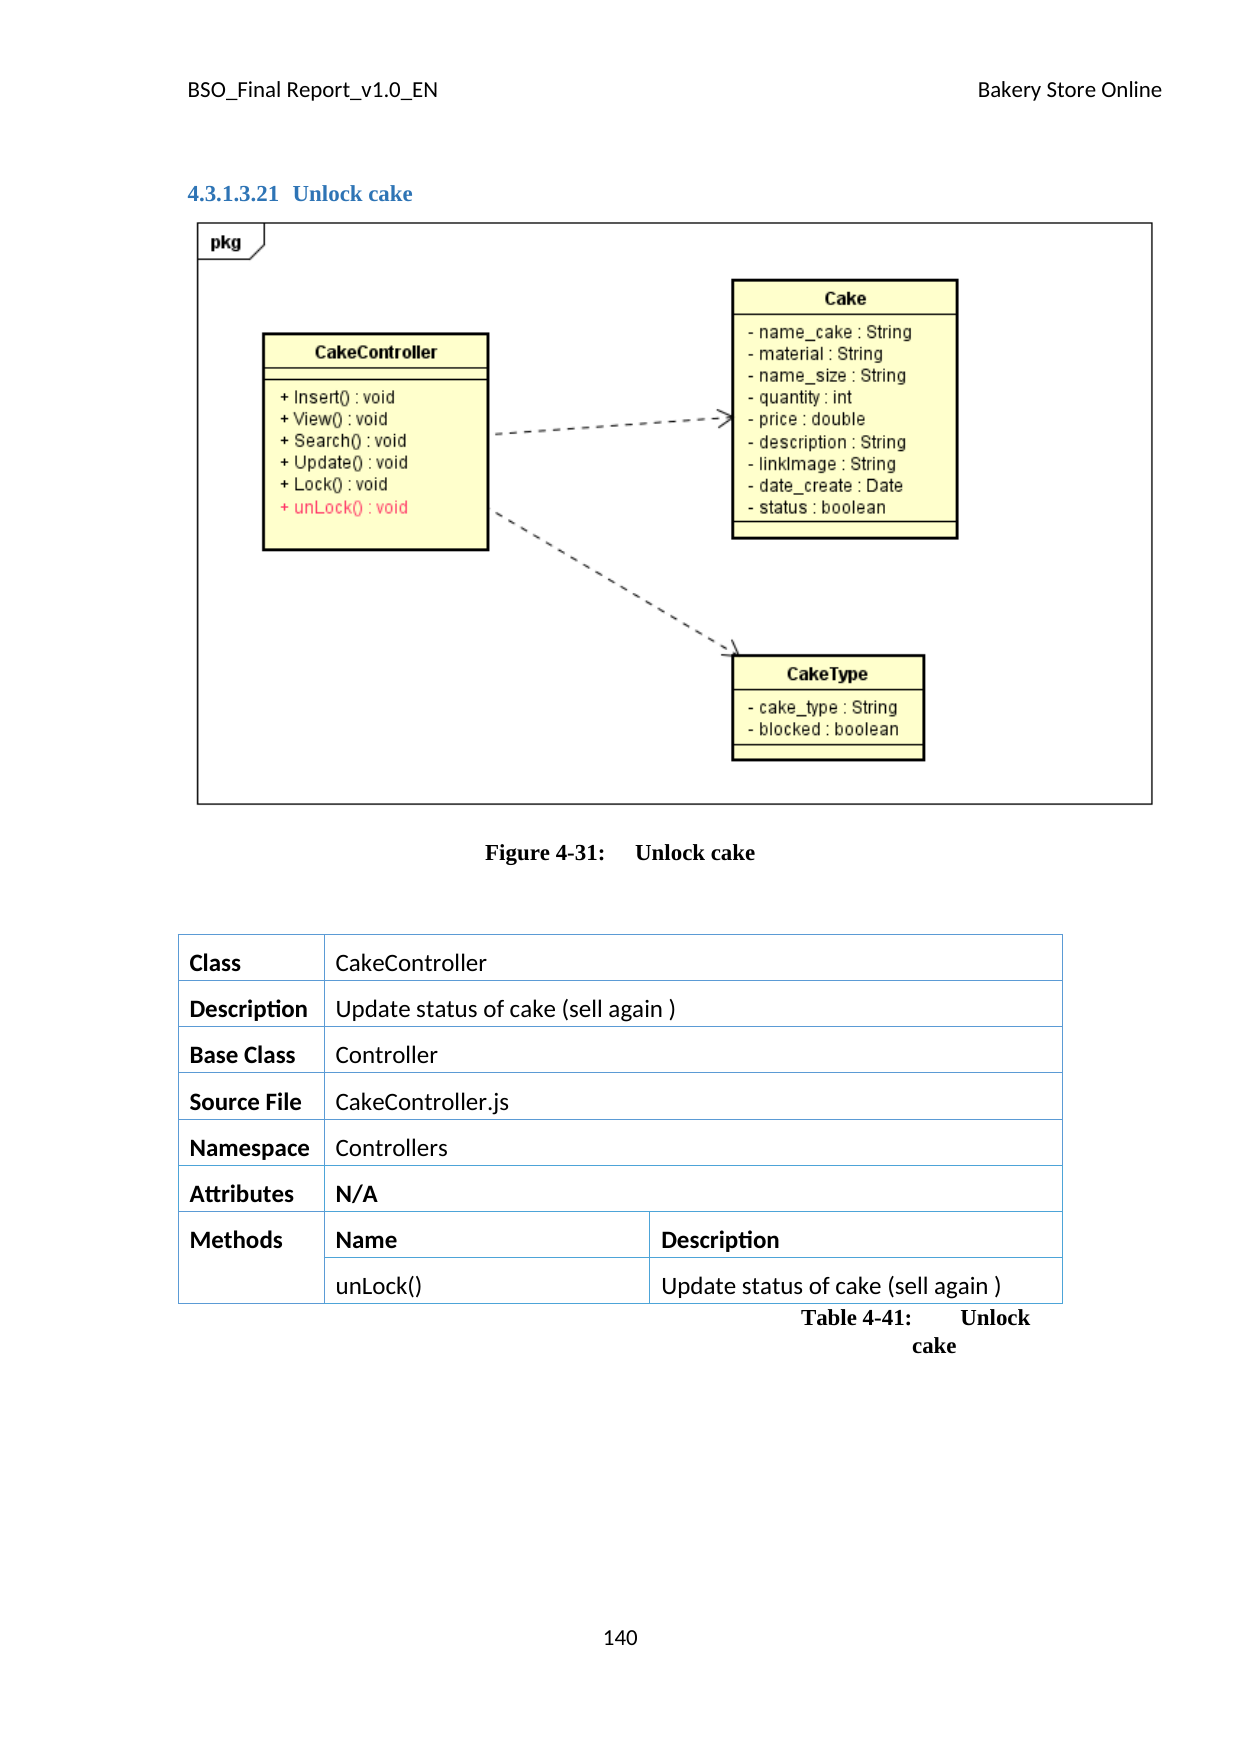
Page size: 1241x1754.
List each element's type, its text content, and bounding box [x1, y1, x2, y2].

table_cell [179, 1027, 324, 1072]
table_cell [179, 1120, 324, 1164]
text Unlock cake [778, 1304, 1053, 1359]
subtitle Unlock cake [187, 180, 1053, 206]
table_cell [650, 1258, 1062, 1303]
picture [187, 208, 1163, 821]
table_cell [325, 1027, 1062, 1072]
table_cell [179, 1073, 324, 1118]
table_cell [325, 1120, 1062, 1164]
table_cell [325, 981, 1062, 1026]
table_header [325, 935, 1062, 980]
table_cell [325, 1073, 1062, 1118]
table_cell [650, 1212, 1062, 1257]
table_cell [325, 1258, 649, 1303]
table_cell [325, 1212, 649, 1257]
text Unlock cake [187, 839, 1053, 866]
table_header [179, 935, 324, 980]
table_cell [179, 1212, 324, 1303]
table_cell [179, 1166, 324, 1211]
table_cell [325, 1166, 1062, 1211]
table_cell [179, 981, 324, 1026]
